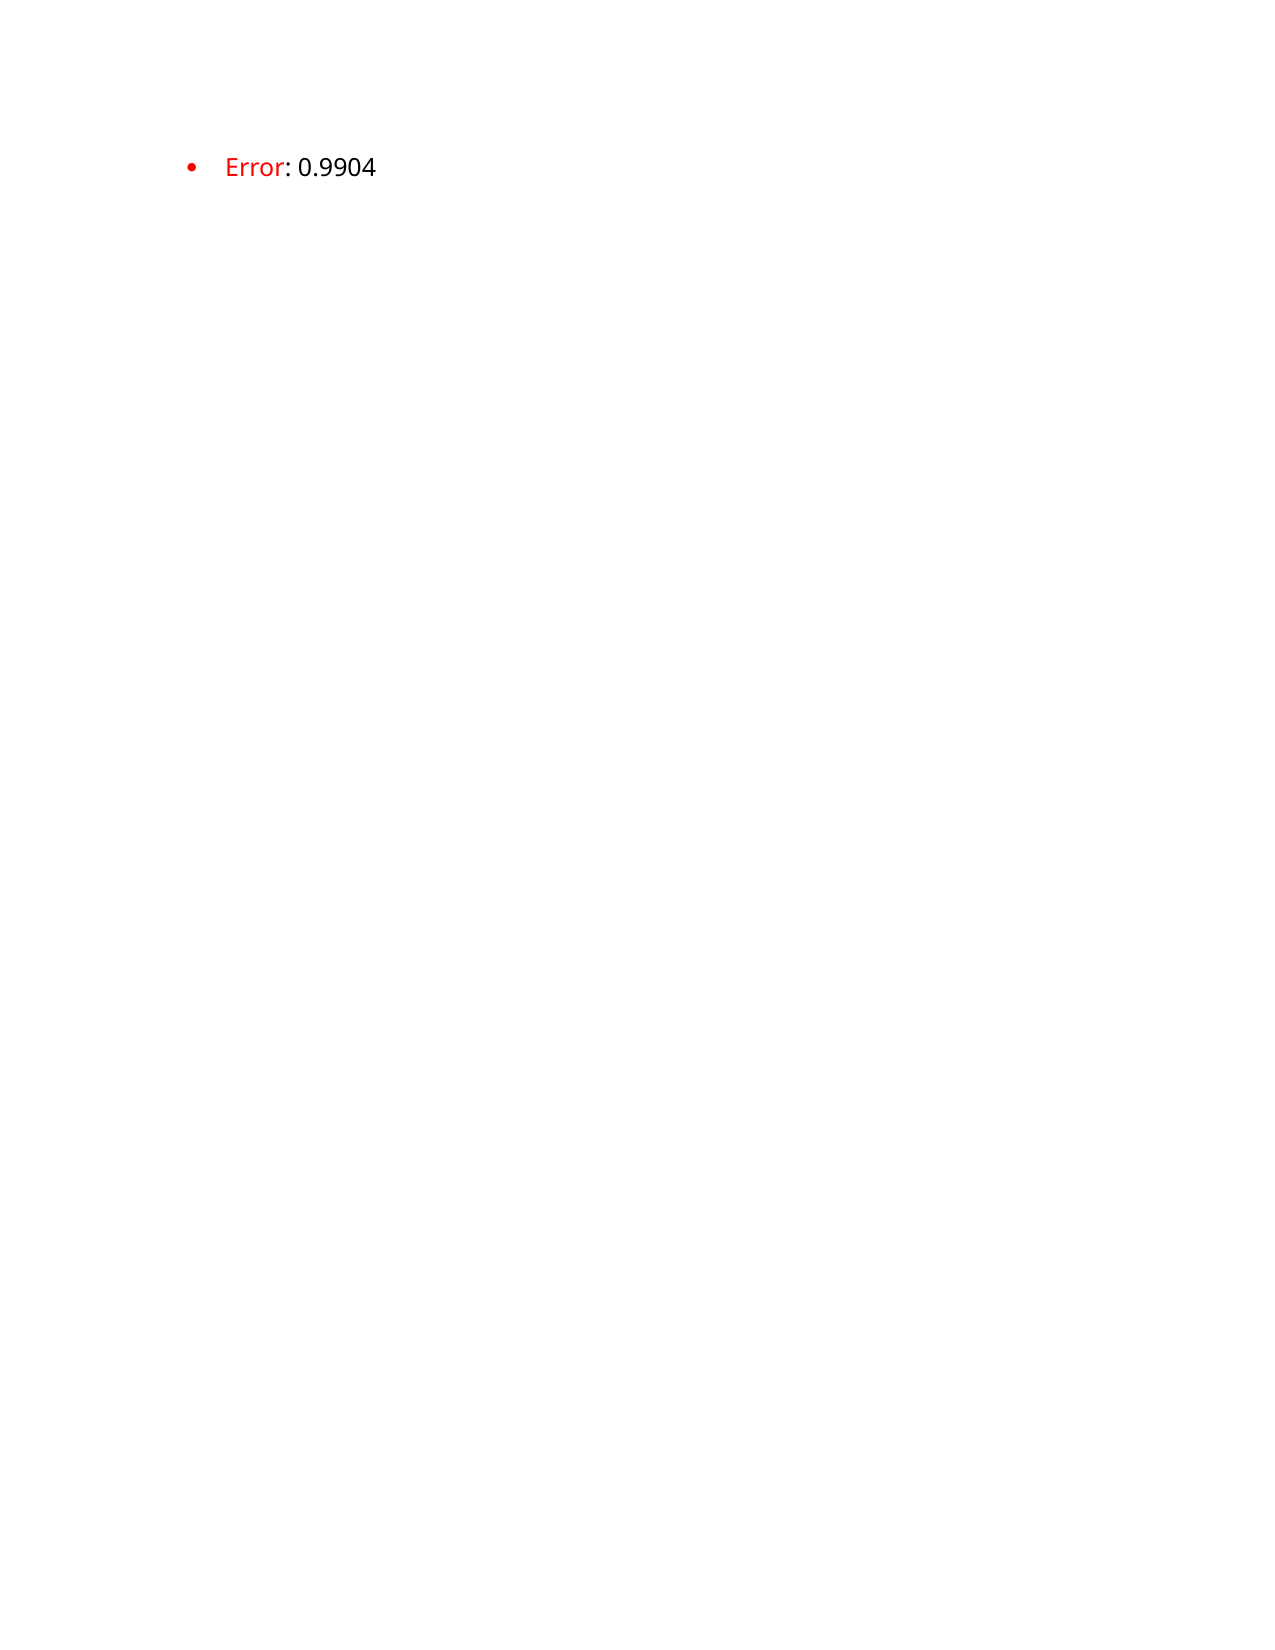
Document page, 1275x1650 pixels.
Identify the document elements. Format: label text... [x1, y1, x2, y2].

list Error: 0.9904 [187, 150, 1125, 184]
